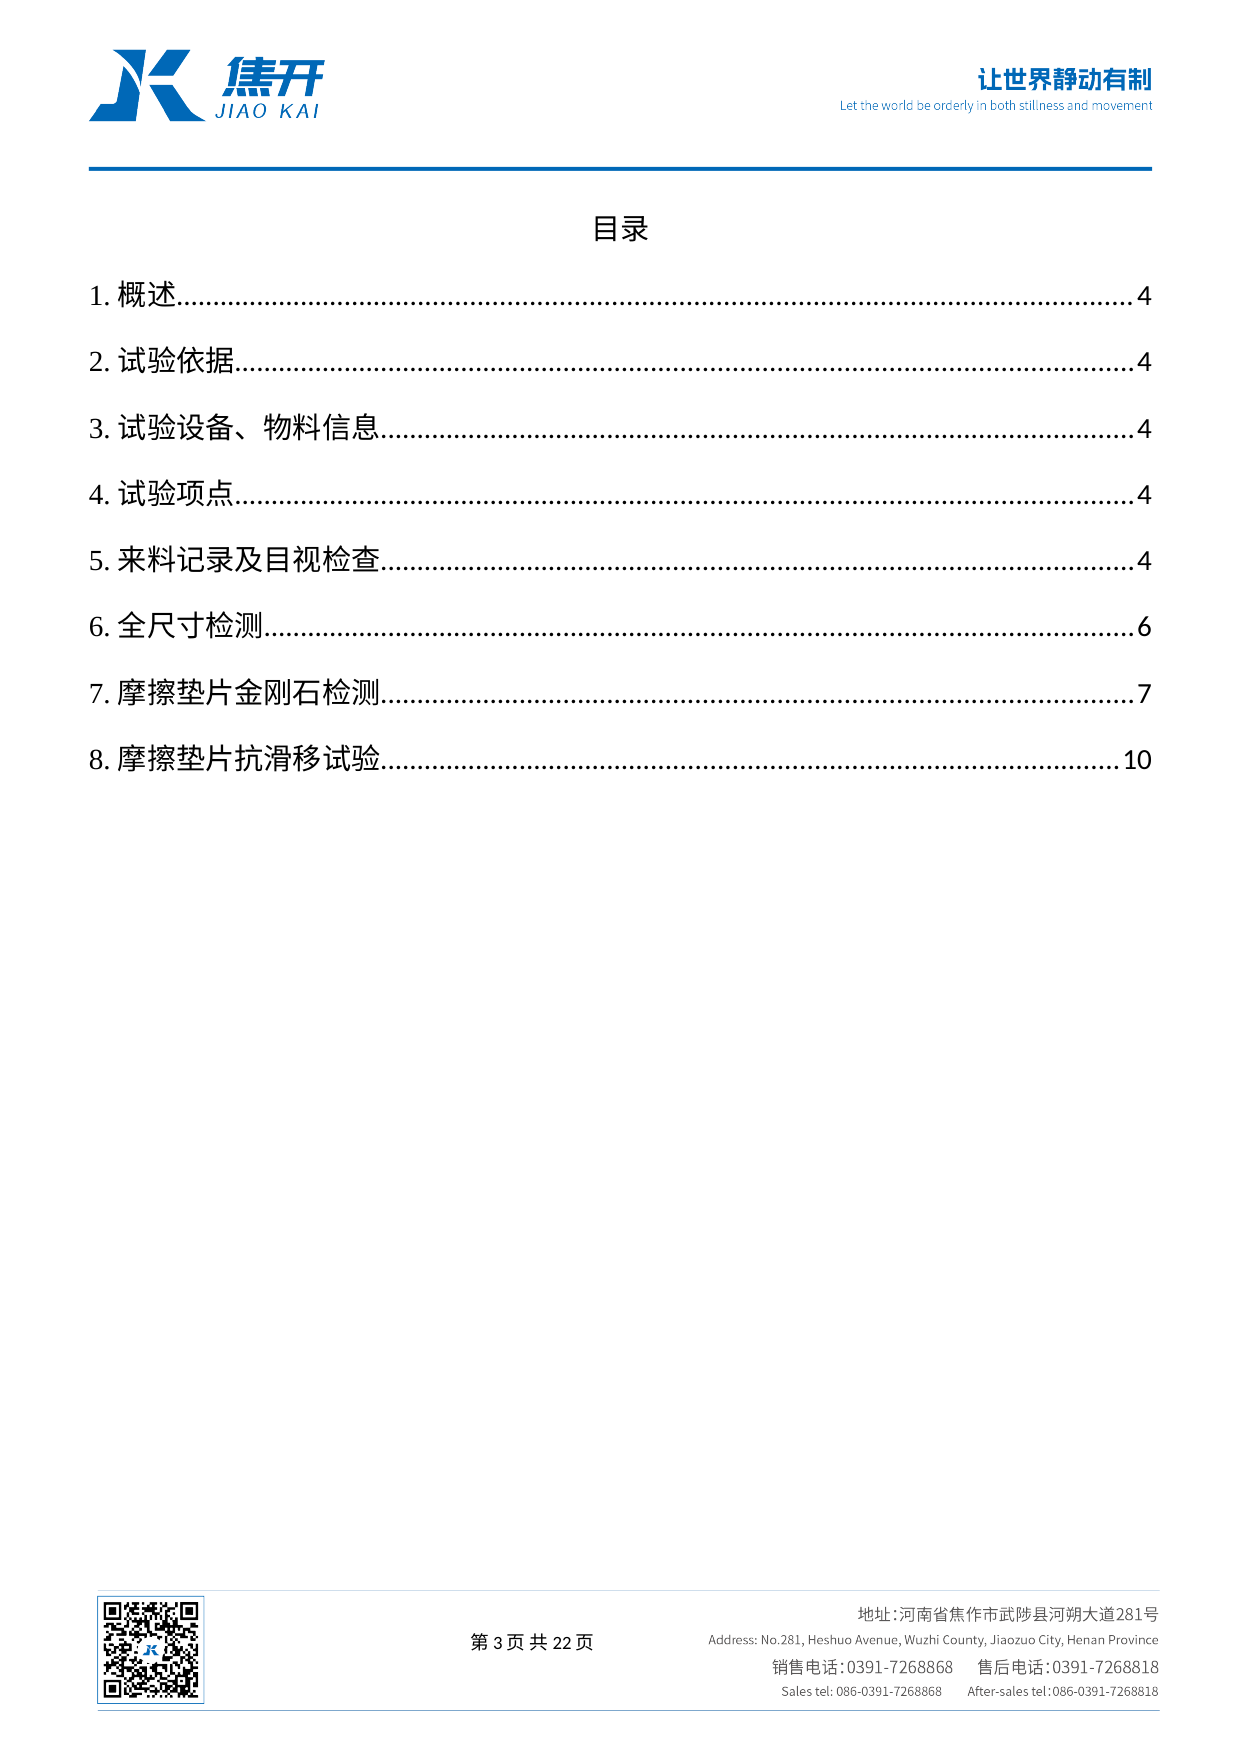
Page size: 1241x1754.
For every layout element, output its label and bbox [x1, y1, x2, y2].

picture [88, 49, 1153, 171]
picture [97, 1590, 1160, 1711]
